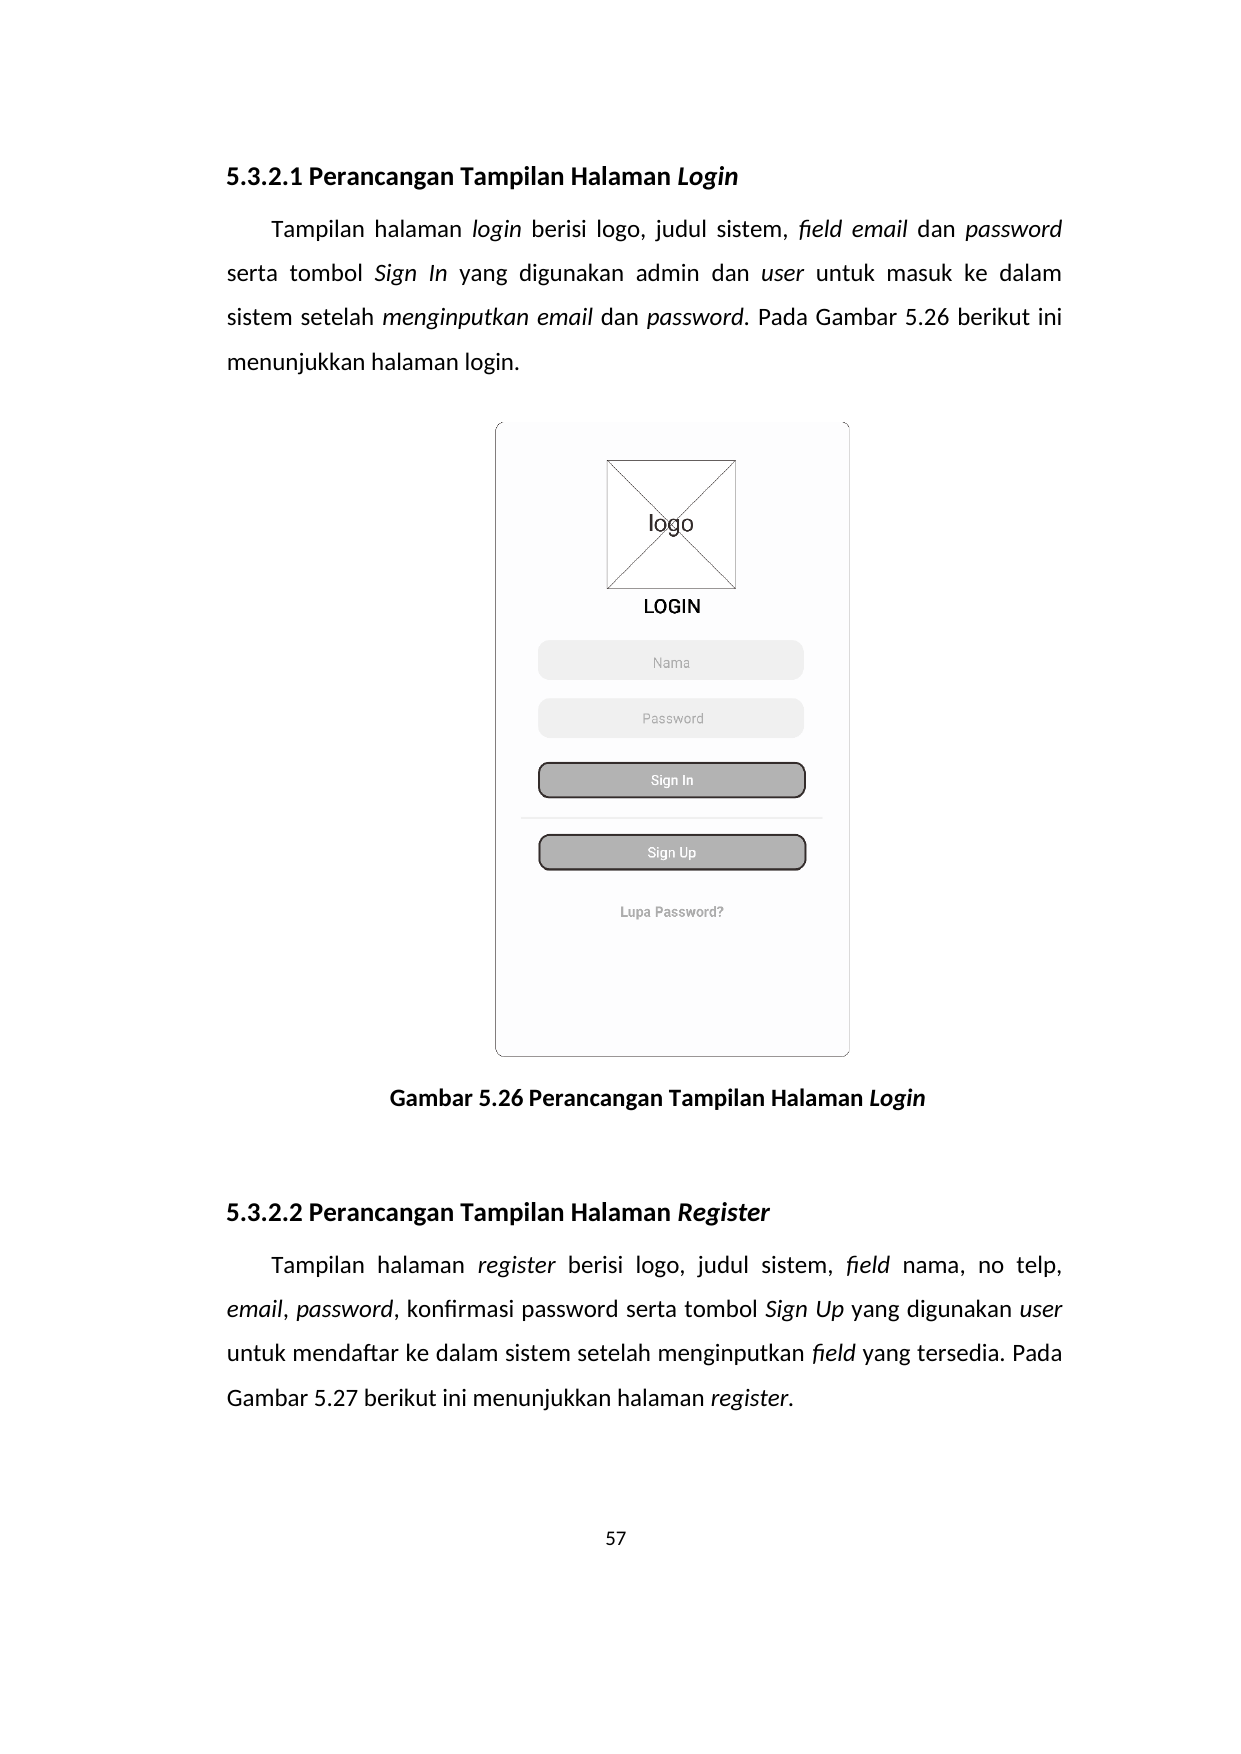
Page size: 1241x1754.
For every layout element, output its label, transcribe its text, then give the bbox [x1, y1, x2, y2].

subtitle Gambar 5.26 Perancangan Tampilan Halaman Login [226, 1082, 1092, 1113]
subtitle 5.3.2.1 Perancangan Tampilan Halaman Login [226, 159, 1092, 192]
text Tampilan halaman register berisi logo, judul sistem, field nama, no telp, email, password, konfirmasi password serta tombol Sign Up yang digunakan user untuk mendaftar ke dalam sistem setelah menginputkan field yang tersedia. Pada Gambar 5.27 berikut ini menunjukkan halaman register. [227, 1249, 1062, 1412]
text Tampilan halaman login berisi logo, judul sistem, field email dan password serta tombol Sign In yang digunakan admin dan user untuk masuk ke dalam sistem setelah menginputkan email dan password. Pada Gambar 5.26 berikut ini menunjukkan halaman login. [227, 213, 1062, 376]
picture [495, 422, 850, 1057]
subtitle 5.3.2.2 Perancangan Tampilan Halaman Register [226, 1195, 1092, 1228]
